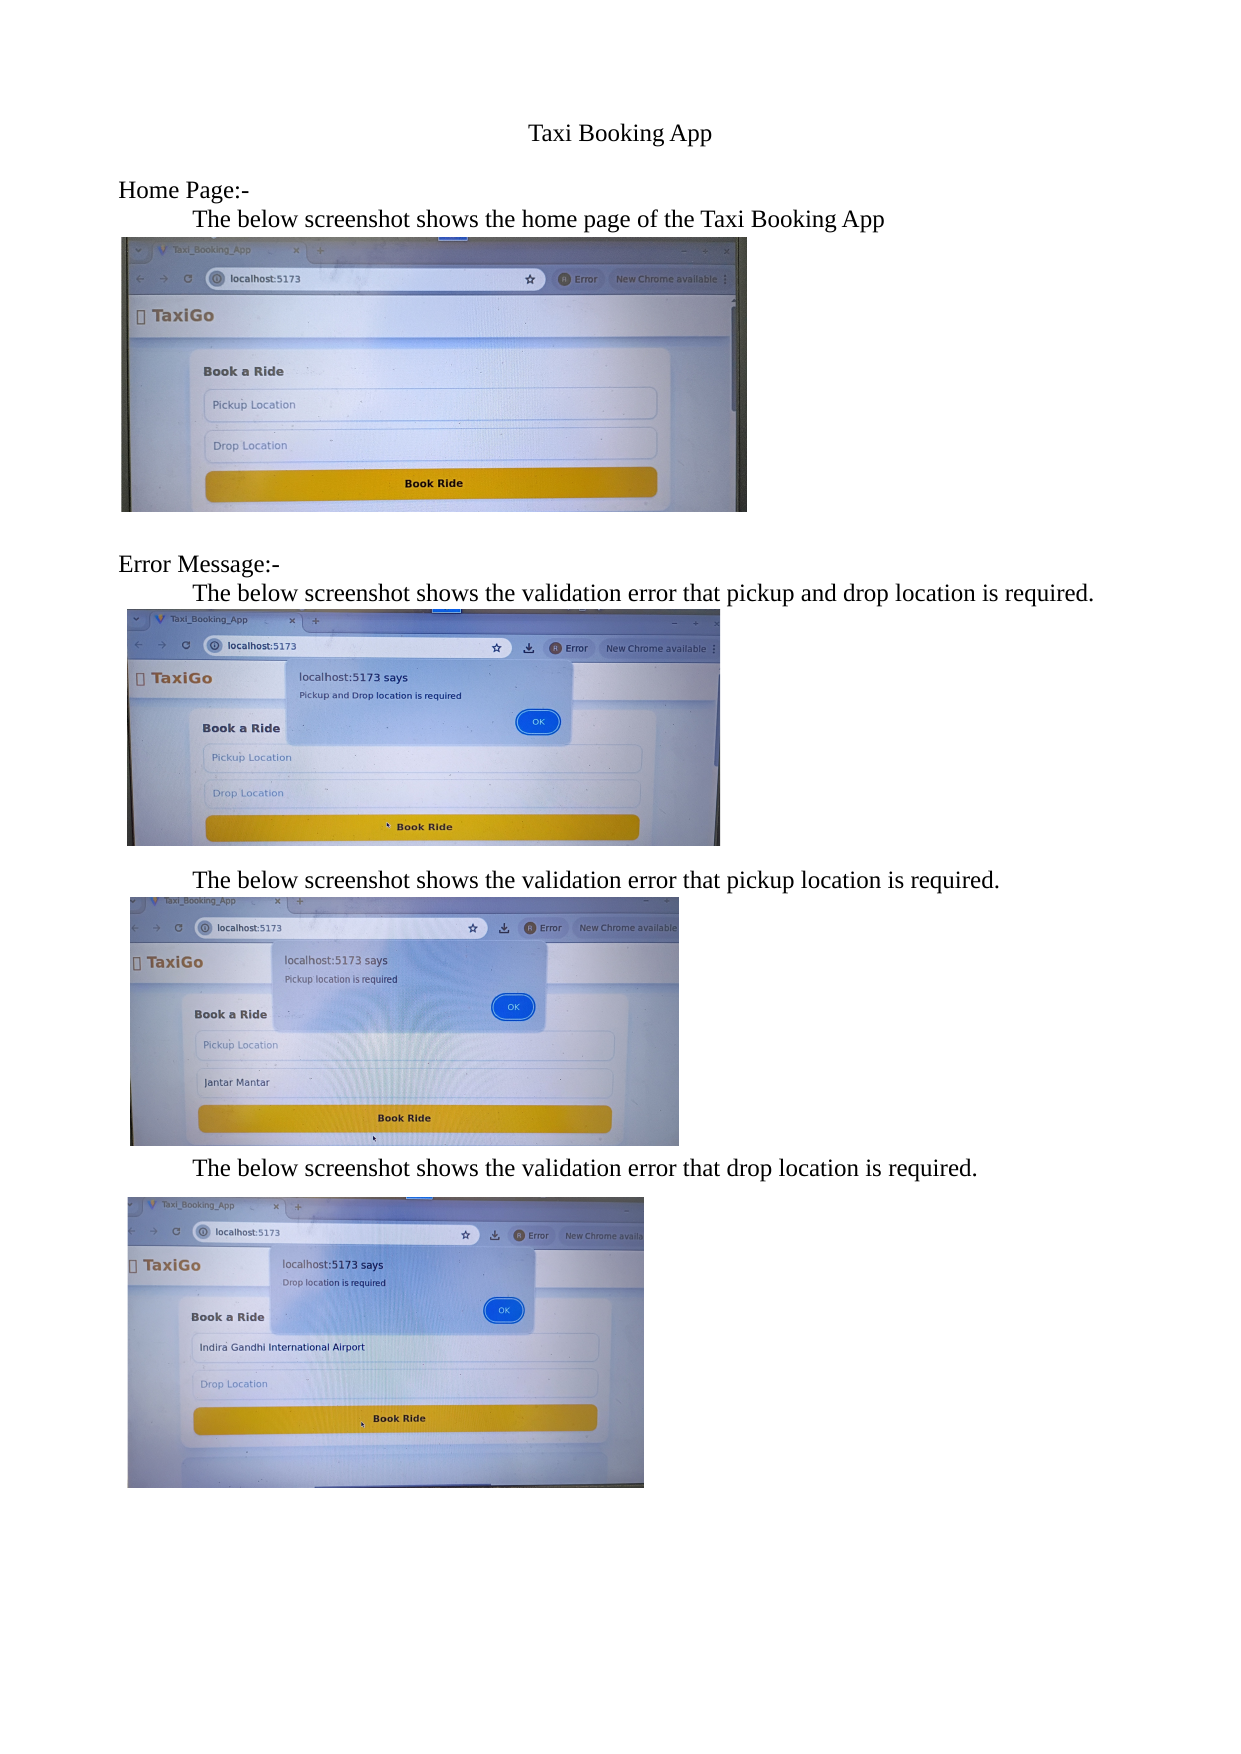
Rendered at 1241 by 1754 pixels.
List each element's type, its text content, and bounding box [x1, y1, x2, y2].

text The below screenshot shows the home page of the Taxi Booking App [118, 204, 1122, 233]
text The below screenshot shows the validation error that drop location is required. [118, 1153, 1122, 1182]
text The below screenshot shows the validation error that pickup location is required. [118, 866, 1122, 894]
picture [127, 1197, 644, 1488]
text Error Message:- [118, 549, 1122, 578]
text Taxi Booking App [118, 118, 1122, 147]
text The below screenshot shows the validation error that pickup and drop location is required. [118, 578, 1122, 607]
picture [130, 897, 679, 1146]
picture [127, 609, 721, 846]
picture [121, 237, 747, 512]
text Home Page:- [118, 176, 1122, 204]
